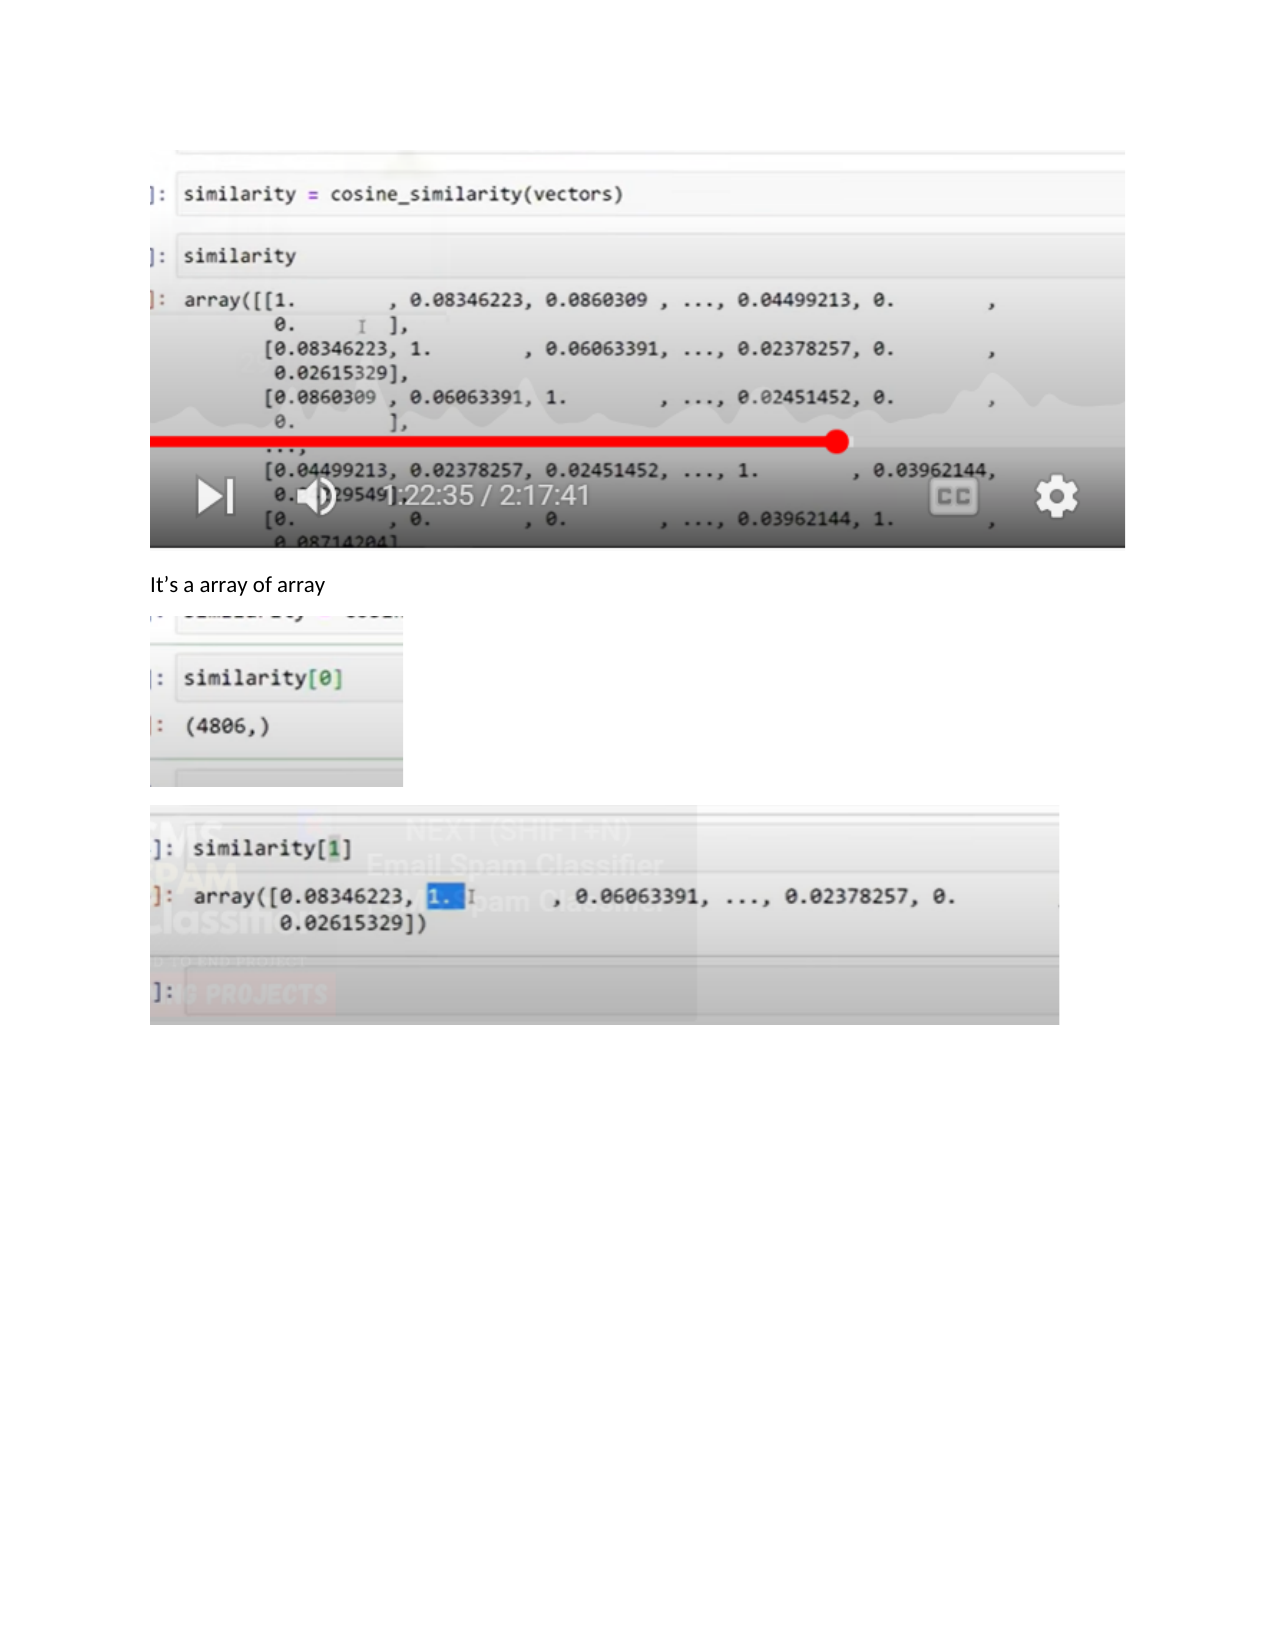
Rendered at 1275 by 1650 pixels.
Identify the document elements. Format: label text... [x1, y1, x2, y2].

picture [150, 616, 404, 787]
text It’s a array of array [150, 570, 1125, 598]
picture [150, 150, 1125, 551]
picture [150, 805, 1060, 1025]
